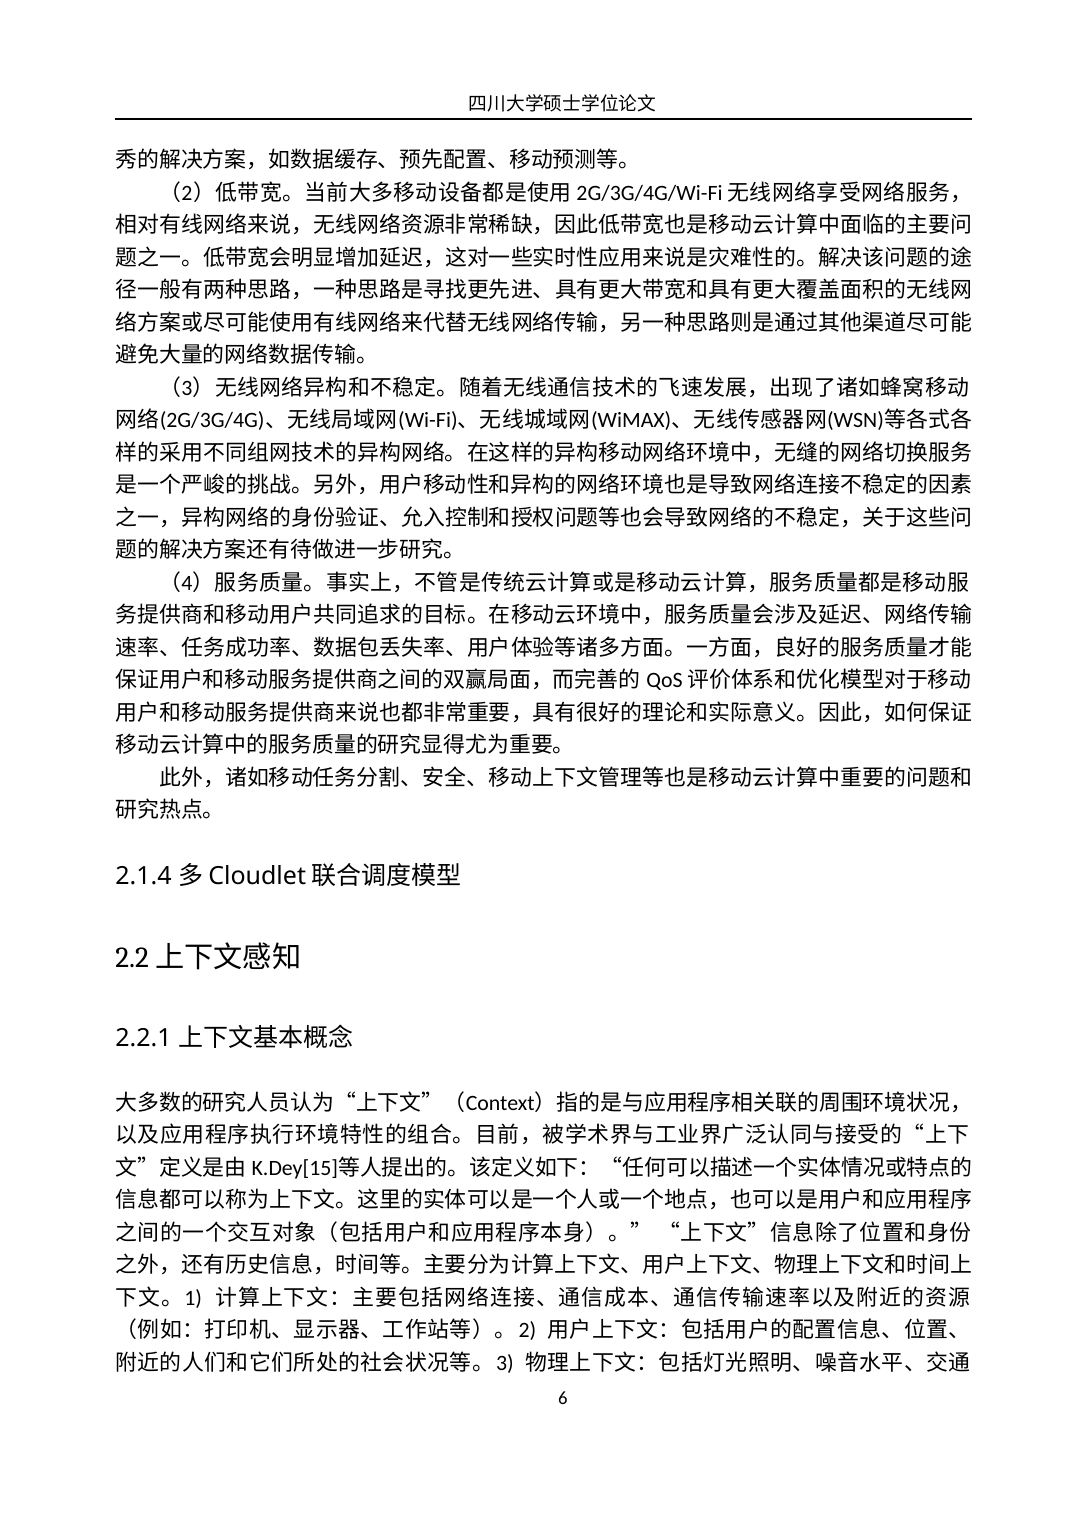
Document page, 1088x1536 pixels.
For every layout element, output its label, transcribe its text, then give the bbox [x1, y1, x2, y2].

text （4）服务质量。事实上，不管是传统云计算或是移动云计算，服务质量都是移动服务提供商和移动用户共同追求的目标。在移动云环境中，服务质量会涉及延迟、网络传输速率、任务成功率、数据包丢失率、用户体验等诸多方面。一方面，良好的服务质量才能保证用户和移动服务提供商之间的双赢局面，而完善的QoS评价体系和优化模型对于移动用户和移动服务提供商来说也都非常重要，具有很好的理论和实际意义。因此，如何保证移动云计算中的服务质量的研究显得尤为重要。 [115, 564, 972, 759]
text 此外，诸如移动任务分割、安全、移动上下文管理等也是移动云计算中重要的问题和研究热点。 [115, 759, 972, 824]
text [115, 142, 972, 174]
subtitle 2.1.4 多Cloudlet联合调度模型 [115, 841, 972, 906]
text （3）无线网络异构和不稳定。随着无线通信技术的飞速发展，出现了诸如蜂窝移动网络(2G/3G/4G)、无线局域网(Wi-Fi)、无线城域网(WiMAX)、无线传感器网(WSN)等各式各样的采用不同组网技术的异构网络。在这样的异构移动网络环境中，无缝的网络切换服务是一个严峻的挑战。另外，用户移动性和异构的网络环境也是导致网络连接不稳定的因素之一，异构网络的身份验证、允入控制和授权问题等也会导致网络的不稳定，关于这些问题的解决方案还有待做进一步研究。 [115, 369, 972, 564]
subtitle 2.2.1 上下文基本概念 [115, 1003, 972, 1068]
text （2）低带宽。当前大多移动设备都是使用2G/3G/4G/Wi-Fi无线网络享受网络服务，相对有线网络来说，无线网络资源非常稀缺，因此低带宽也是移动云计算中面临的主要问题之一。低带宽会明显增加延迟，这对一些实时性应用来说是灾难性的。解决该问题的途径一般有两种思路，一种思路是寻找更先进、具有更大带宽和具有更大覆盖面积的无线网络方案或尽可能使用有线网络来代替无线网络传输，另一种思路则是通过其他渠道尽可能避免大量的网络数据传输。 [115, 174, 972, 369]
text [115, 1084, 972, 1377]
subtitle 2.2 上下文感知 [115, 922, 972, 987]
